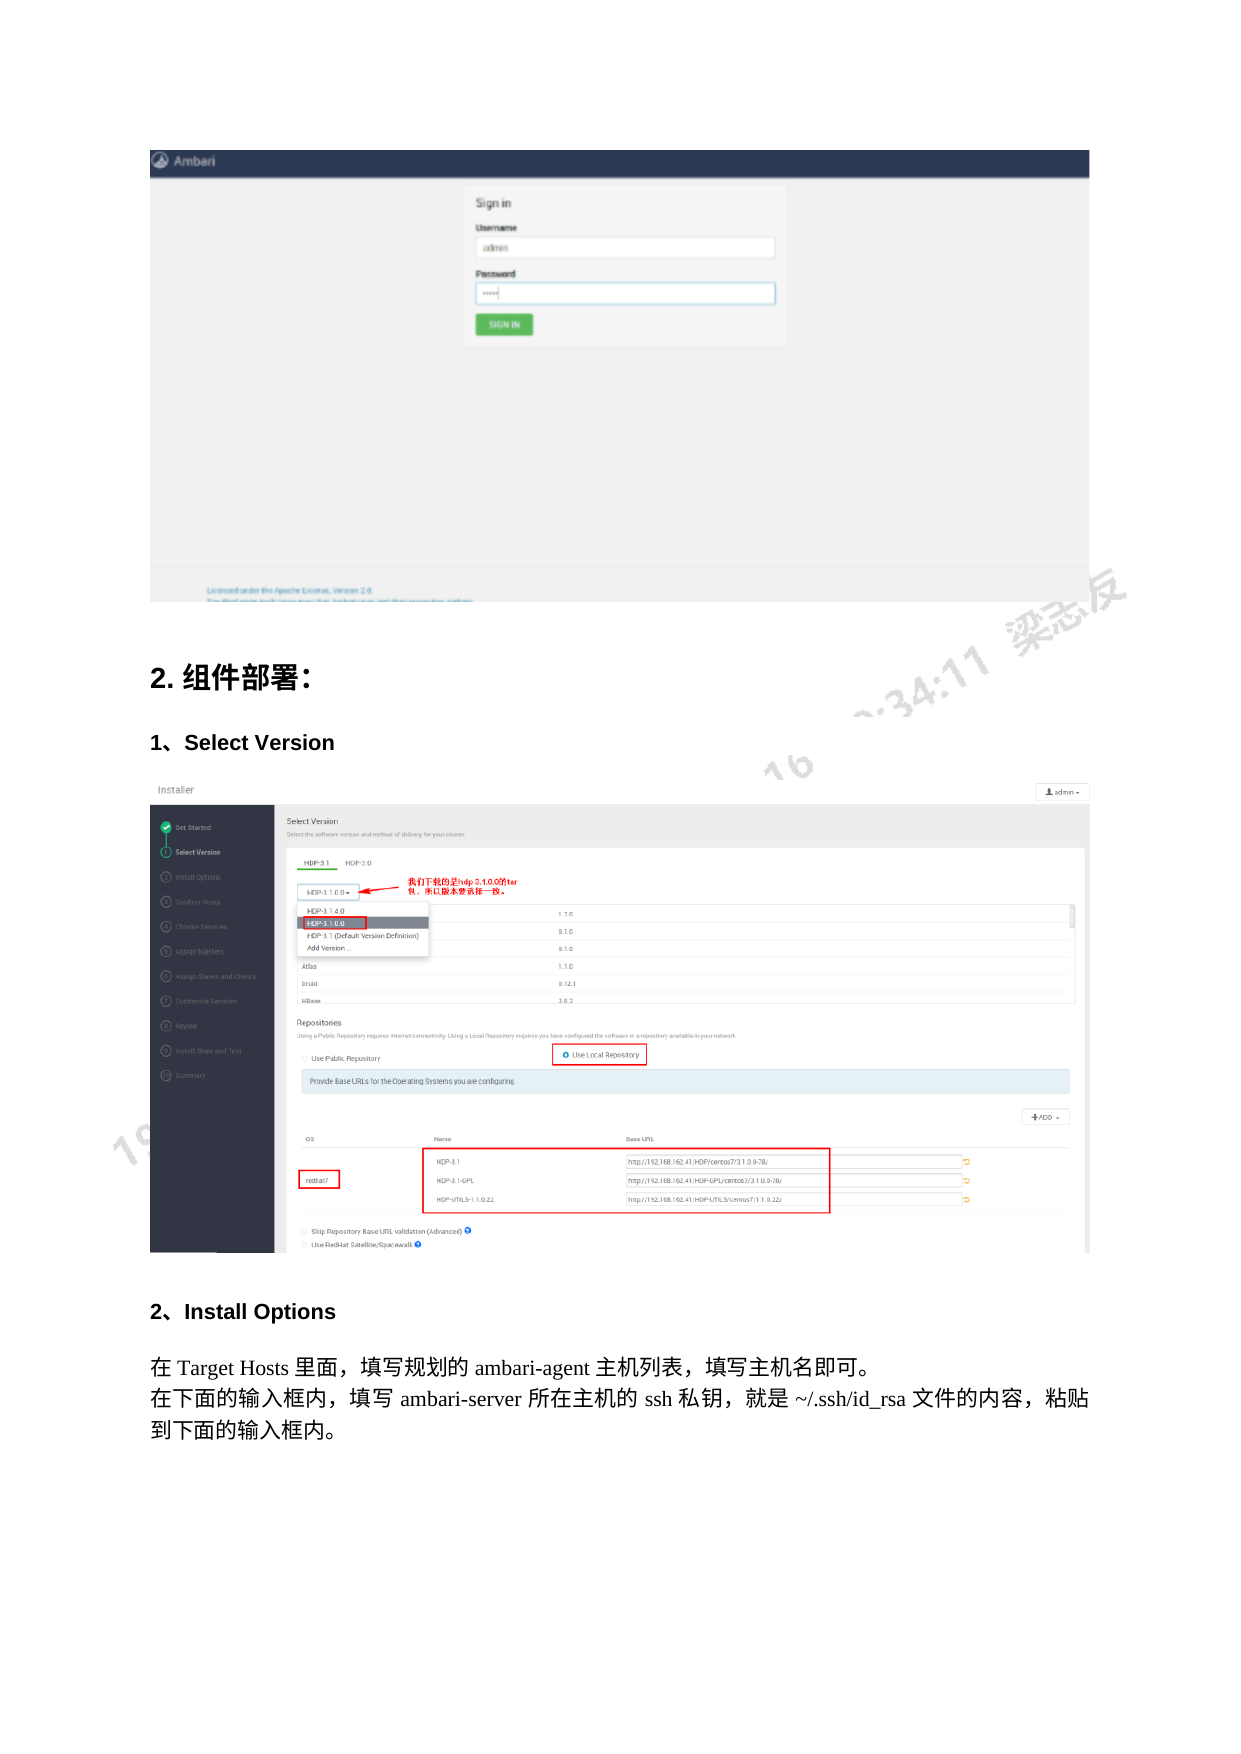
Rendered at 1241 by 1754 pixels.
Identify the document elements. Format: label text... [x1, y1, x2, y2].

picture [150, 150, 1090, 602]
text 在下面的输入框内，填写 ambari-server 所在主机的 ssh 私钥，就是 ~/.ssh/id_rsa 文件的内容，粘贴到下面的输入框内。 [150, 1381, 1090, 1444]
text 在 Target Hosts 里面，填写规划的 ambari-agent 主机列表，填写主机名即可。 [150, 1349, 1090, 1381]
subtitle Install Options [150, 1287, 1090, 1324]
subtitle 1、Select Version [150, 717, 1090, 755]
picture [150, 780, 1090, 1253]
subtitle 组件部署： [150, 654, 1090, 696]
